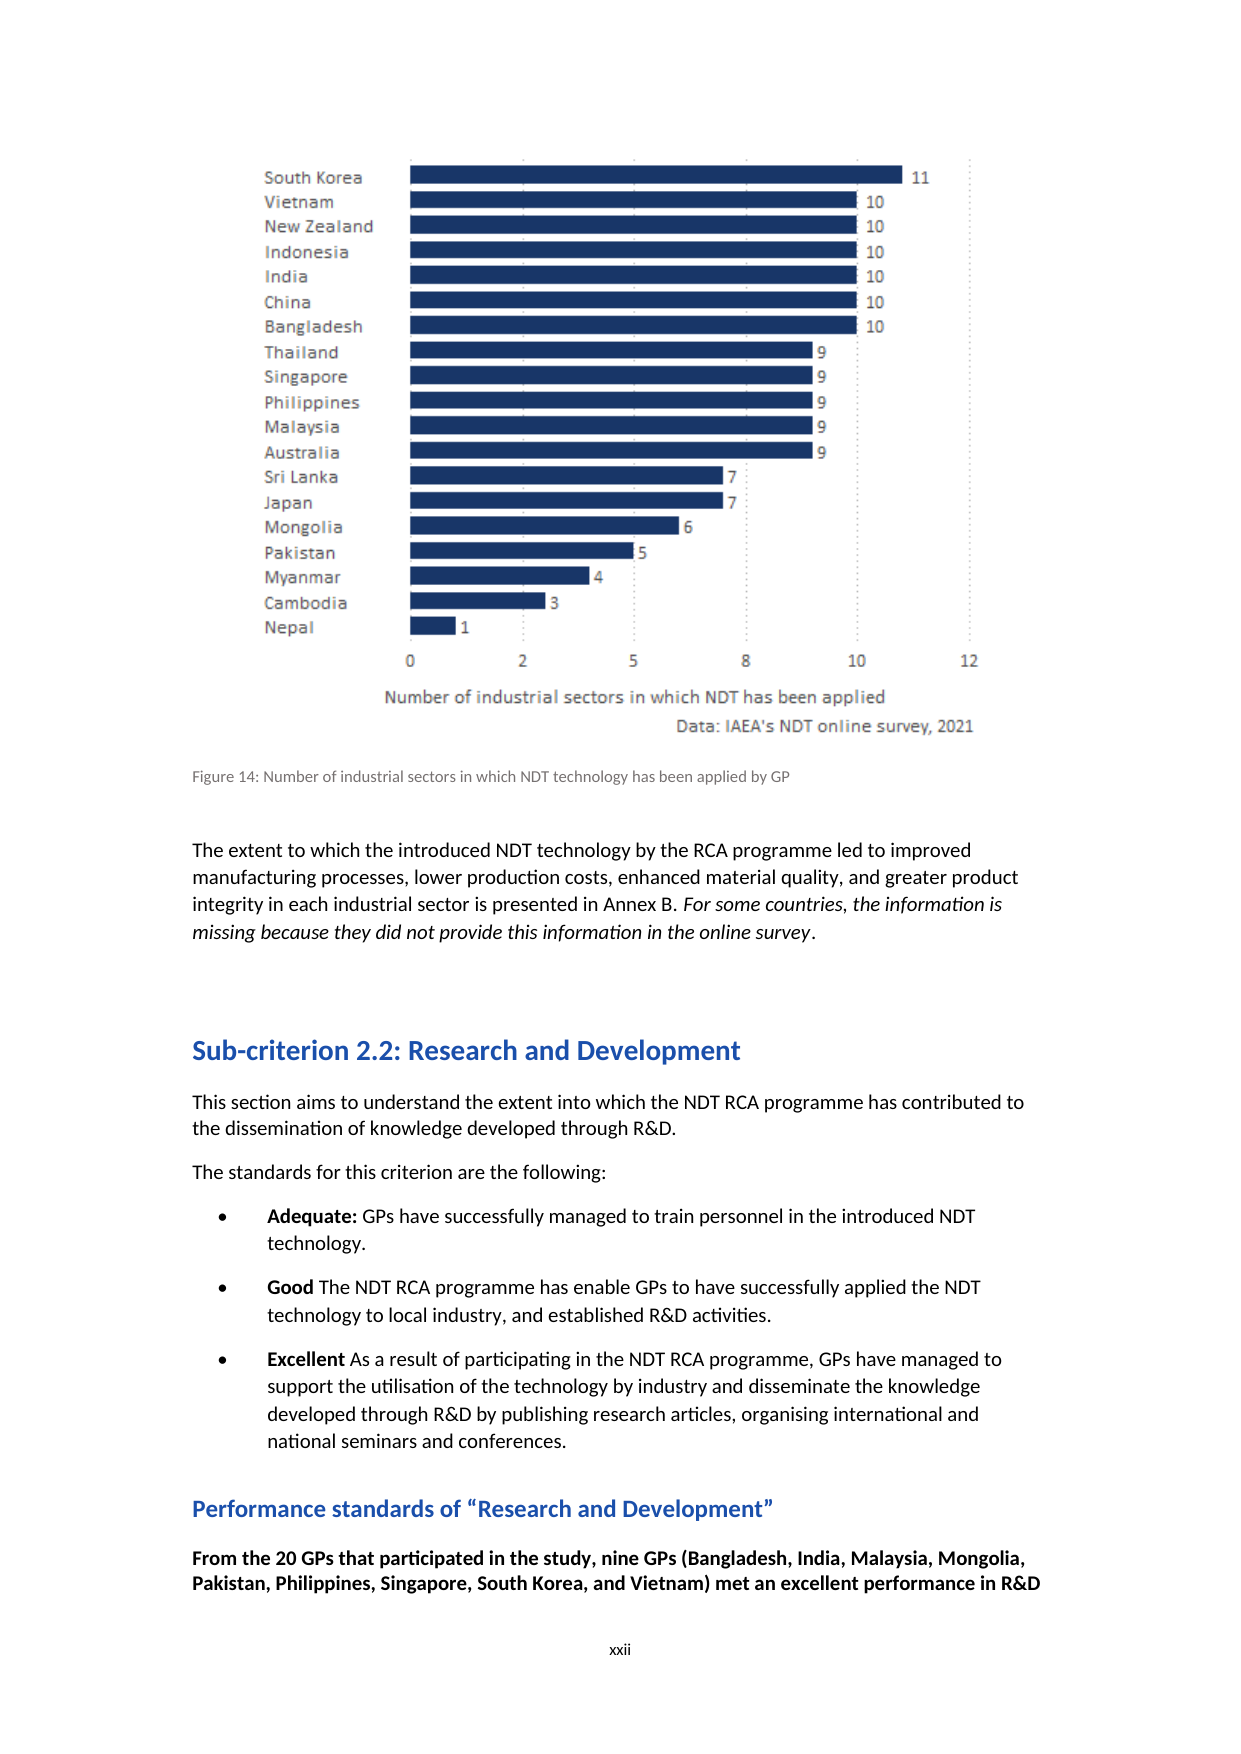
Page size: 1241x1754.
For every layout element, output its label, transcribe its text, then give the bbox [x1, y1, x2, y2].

subtitle Sub-criterion 2.2: Research and Development [192, 1032, 1048, 1068]
picture [210, 150, 986, 746]
subtitle Performance standards of “Research and Development” [192, 1493, 1048, 1523]
list Adequate: GPs have successfully managed to train personnel in the introduced NDT technology. [217, 1203, 1048, 1256]
text This section aims to understand the extent into which the NDT RCA programme has contributed to the dissemination of knowledge developed through R&D. [192, 1089, 1048, 1140]
text Figure 14: Number of industrial sectors in which NDT technology has been applied by GP [192, 766, 1048, 787]
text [192, 1545, 1048, 1596]
list Good The NDT RCA programme has enable GPs to have successfully applied the NDT technology to local industry, and established R&D activities. [217, 1274, 1048, 1327]
list Excellent As a result of participating in the NDT RCA programme, GPs have managed to support the utilisation of the technology by industry and disseminate the knowledge developed through R&D by publishing research articles, organising international and national seminars and conferences. [217, 1346, 1048, 1453]
text The extent to which the introduced NDT technology by the RCA programme led to improved manufacturing processes, lower production costs, enhanced material quality, and greater product integrity in each industrial sector is presented in Annex B. For some countries, the information is missing because they did not provide this information in the online survey. [192, 837, 1048, 944]
text The standards for this criterion are the following: [192, 1159, 1048, 1184]
